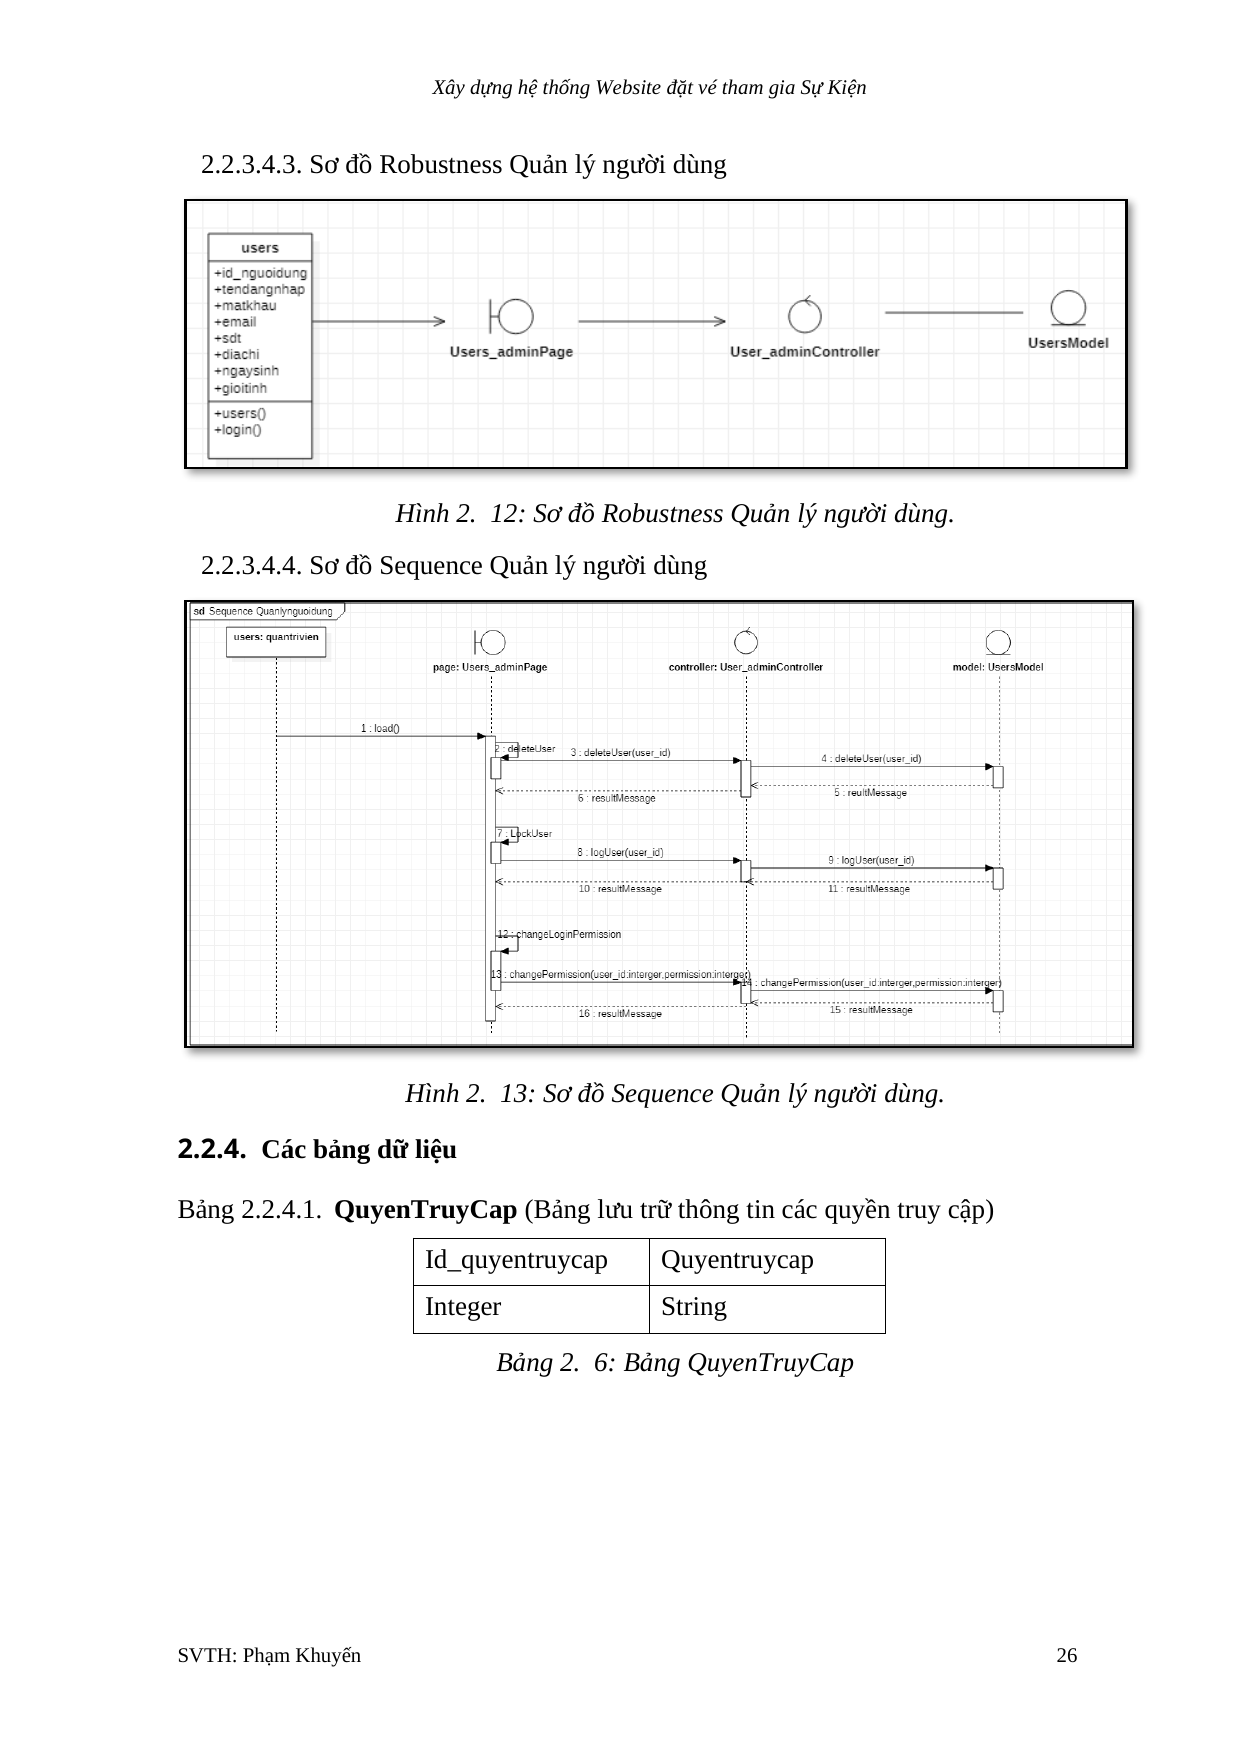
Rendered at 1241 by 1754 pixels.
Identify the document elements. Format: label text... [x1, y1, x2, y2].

subtitle QuyenTruyCap (Bảng lưu trữ thông tin các quyền truy cập) [177, 1193, 1122, 1224]
text Hình 2. 13: Sơ đồ Sequence Quản lý người dùng. [177, 1077, 1122, 1108]
table_header Id_quyentruycap [414, 1239, 649, 1285]
subtitle Sơ đồ Sequence Quản lý người dùng [177, 549, 1122, 581]
subtitle Các bảng dữ liệu [177, 1129, 1122, 1166]
picture [187, 201, 1125, 467]
subtitle Sơ đồ Robustness Quản lý người dùng [177, 148, 1122, 179]
text Hình 2. 12: Sơ đồ Robustness Quản lý người dùng. [177, 497, 1122, 529]
table_cell String [650, 1286, 885, 1333]
picture [187, 602, 1132, 1046]
text Bảng 2. 6: Bảng QuyenTruyCap [177, 1347, 1122, 1378]
table_cell Integer [414, 1286, 649, 1333]
table_header Quyentruycap [650, 1239, 885, 1285]
